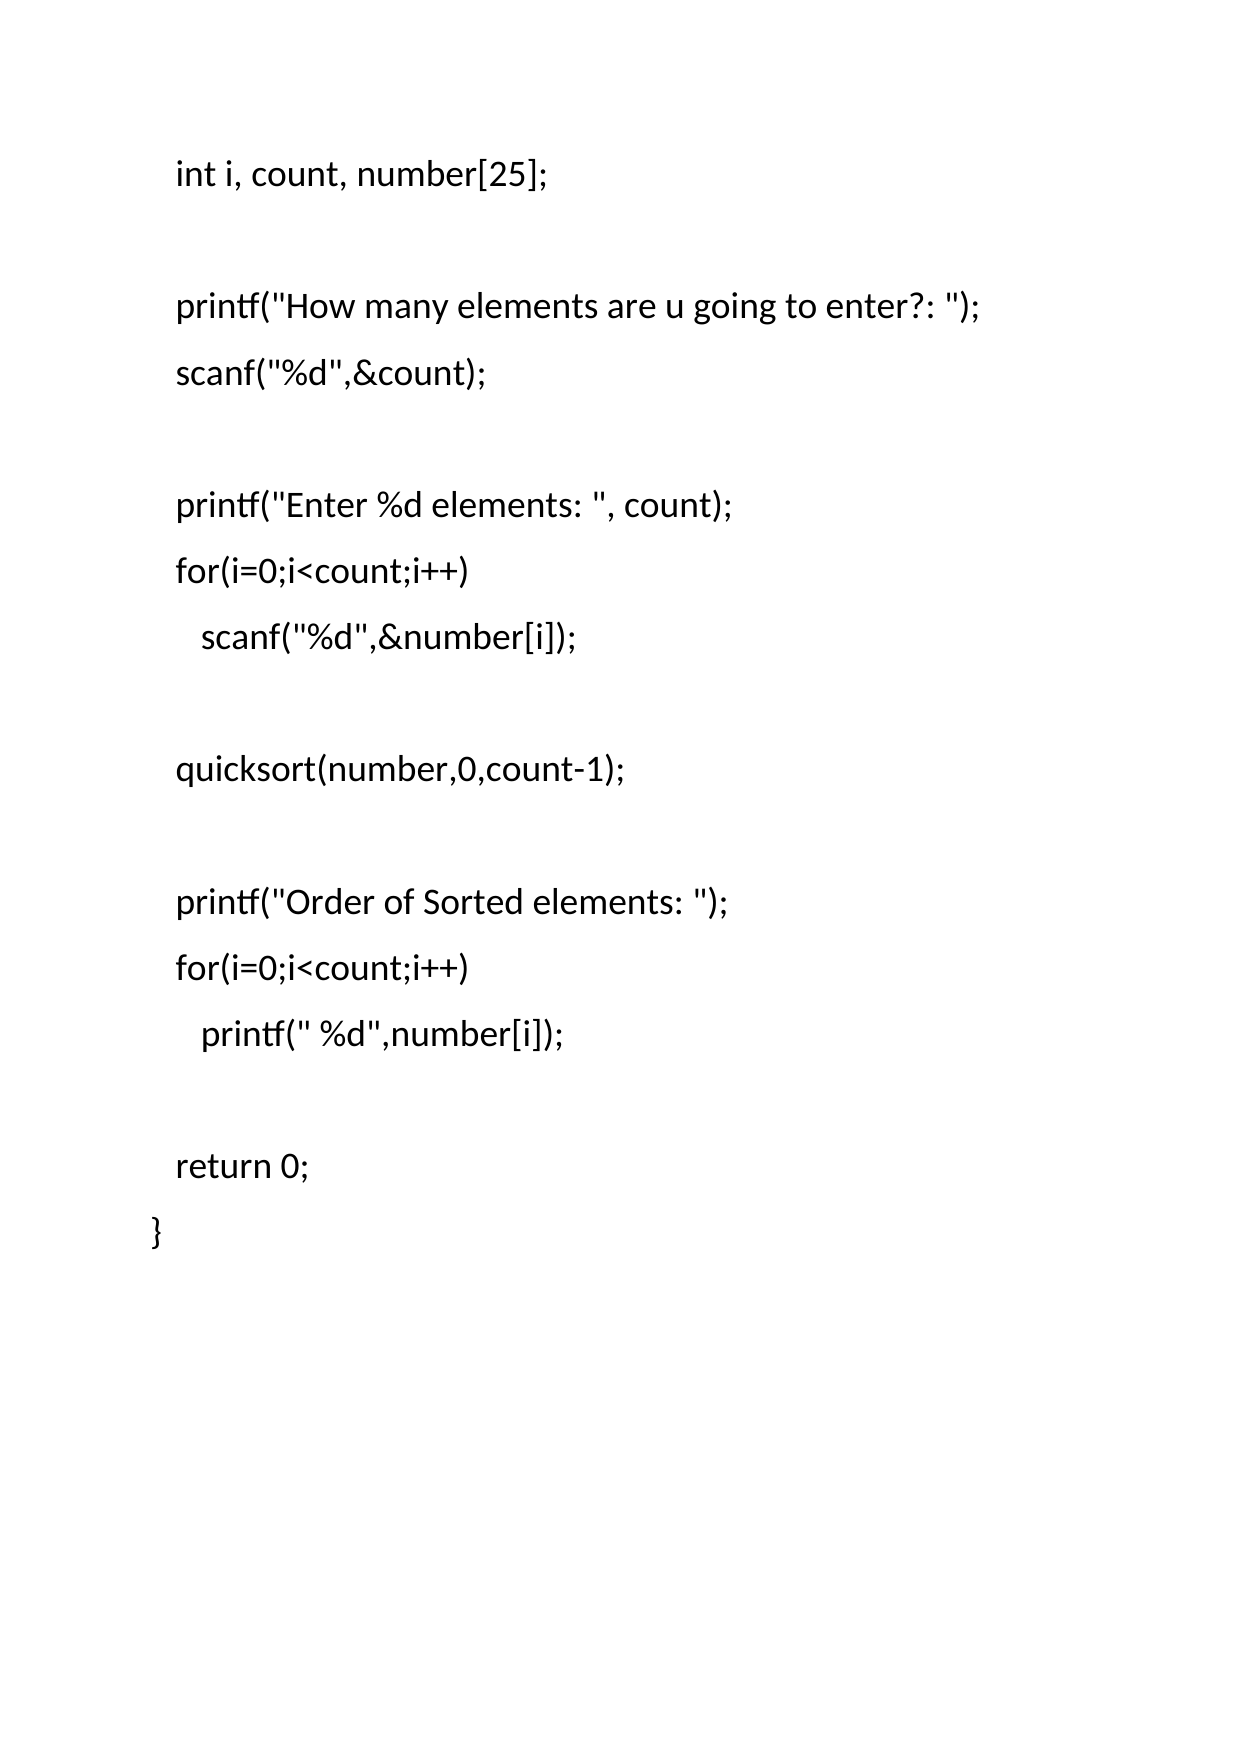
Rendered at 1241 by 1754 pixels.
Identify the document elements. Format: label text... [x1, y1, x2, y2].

text printf("Order of Sorted elements: "); [150, 878, 1090, 923]
text printf(" %d",number[i]); [150, 1010, 1090, 1056]
text } [150, 1208, 1090, 1254]
text return 0; [150, 1142, 1090, 1188]
text quicksort(number,0,count-1); [150, 745, 1090, 791]
text for(i=0;i<count;i++) [150, 944, 1090, 989]
text printf("Enter %d elements: ", count); [150, 481, 1090, 527]
text printf("How many elements are u going to enter?: "); [150, 282, 1090, 328]
text int i, count, number[25]; [150, 150, 1090, 196]
text scanf("%d",&count); [150, 348, 1090, 394]
text for(i=0;i<count;i++) [150, 547, 1090, 593]
text scanf("%d",&number[i]); [150, 613, 1090, 659]
